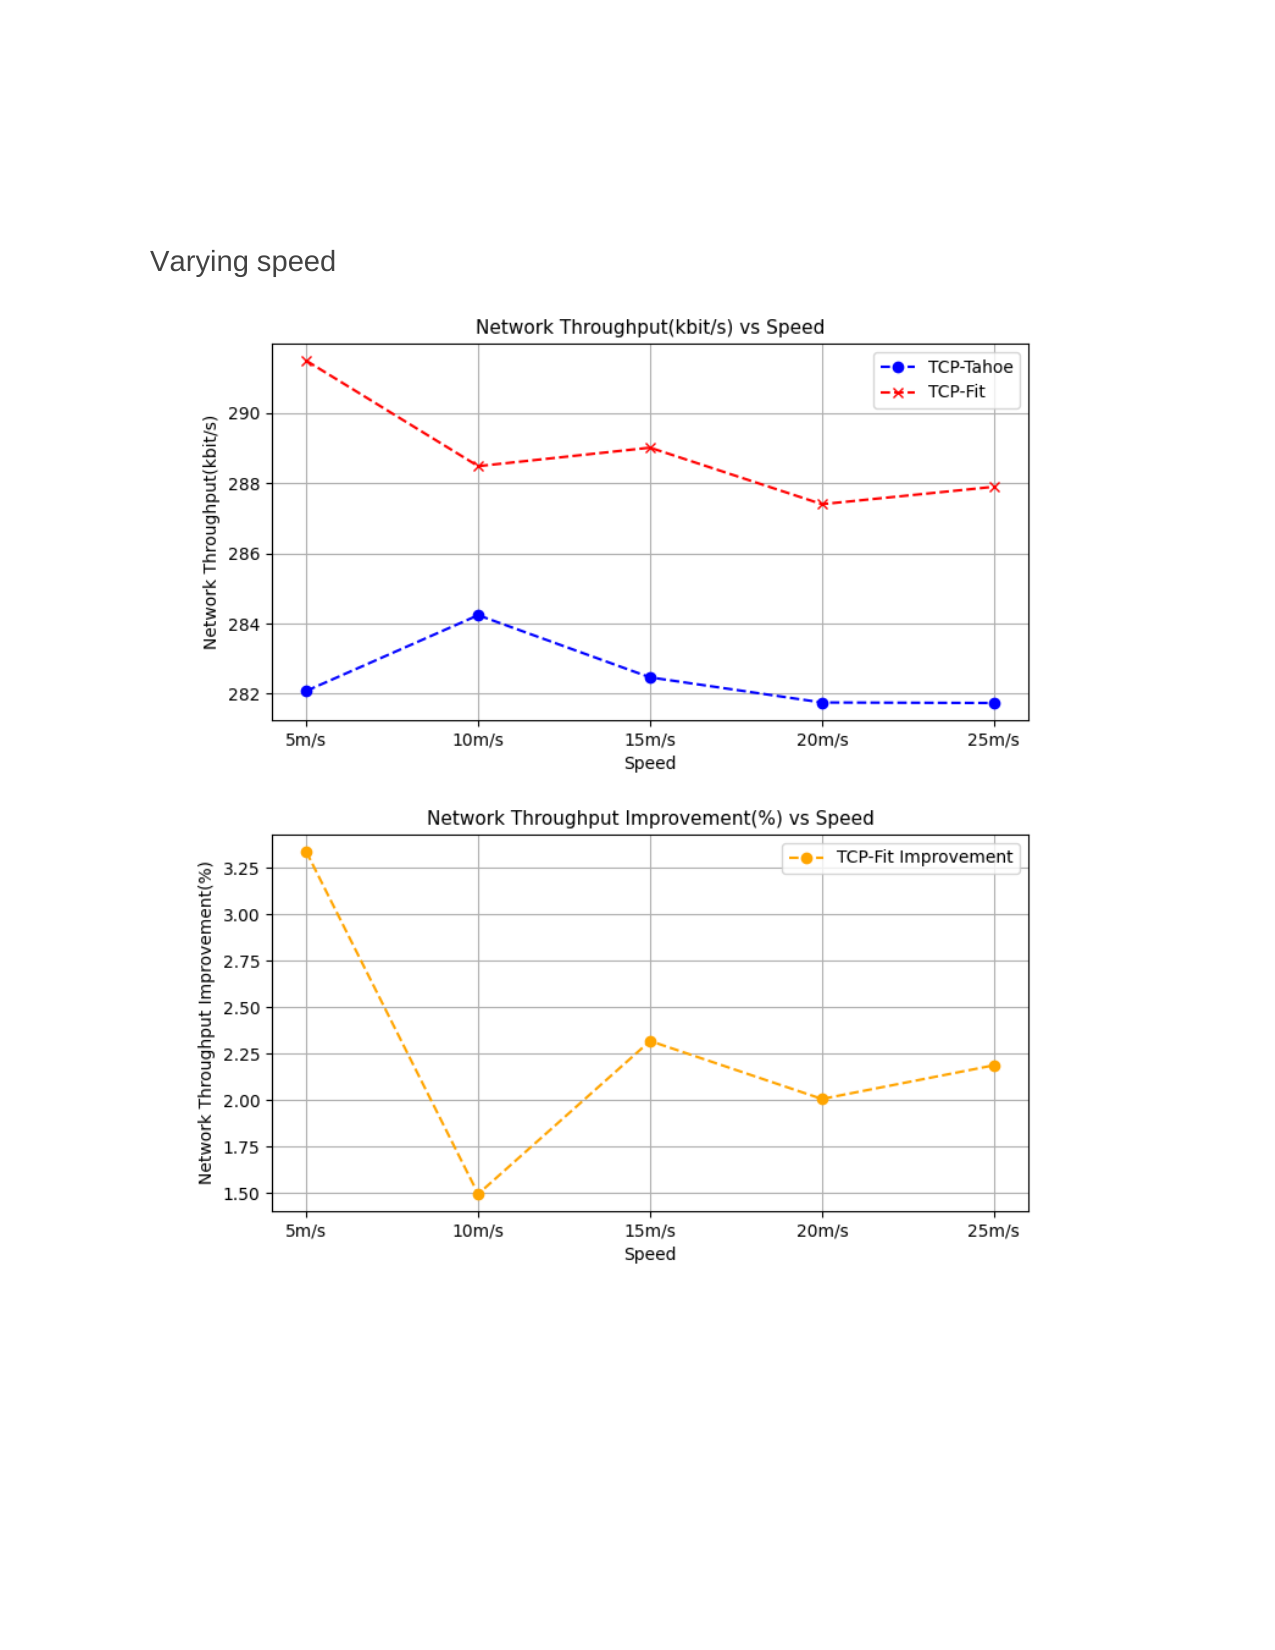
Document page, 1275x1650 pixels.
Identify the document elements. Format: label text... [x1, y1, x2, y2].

picture [150, 777, 1125, 1265]
subtitle Varying speed [150, 244, 1125, 277]
picture [150, 285, 1125, 774]
